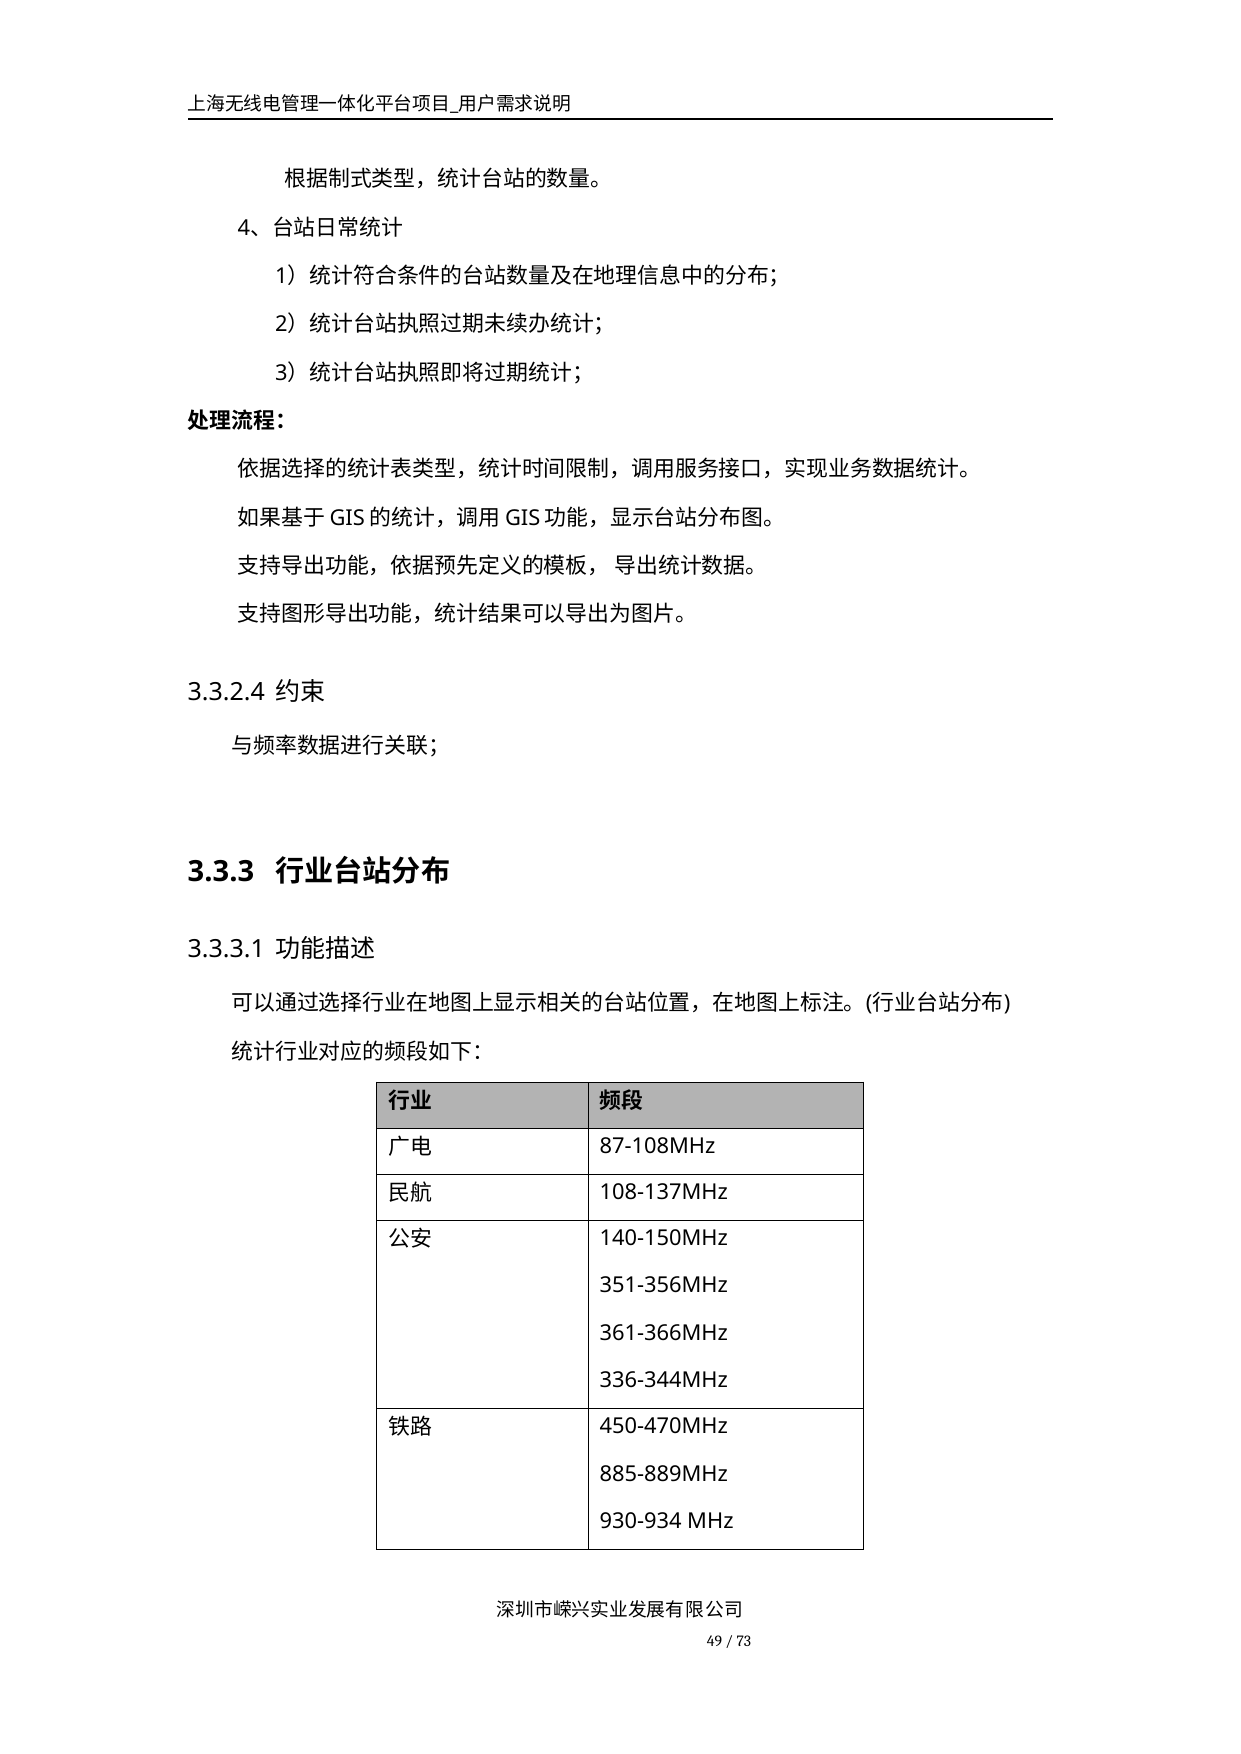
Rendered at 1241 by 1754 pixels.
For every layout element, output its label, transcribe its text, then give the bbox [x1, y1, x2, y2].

text 可以通过选择行业在地图上显示相关的台站位置，在地图上标注。(行业台站分布) [187, 985, 1053, 1017]
list 2）统计台站执照过期未续办统计； [275, 306, 1053, 338]
table_cell 450-470MHz 885-889MHz 930-934 MHz [589, 1409, 863, 1549]
text 与频率数据进行关联； [187, 728, 1053, 760]
table_cell 广电 [377, 1129, 588, 1174]
table_cell 108-137MHz [589, 1175, 863, 1220]
table_header 行业 [377, 1083, 588, 1128]
text 4、台站日常统计 [187, 209, 1053, 242]
text 支持图形导出功能，统计结果可以导出为图片。 [187, 596, 1053, 628]
text 处理流程： [187, 402, 1053, 435]
table_header 频段 [589, 1083, 863, 1128]
subtitle 约束 [187, 657, 1053, 722]
subtitle 功能描述 [187, 914, 1053, 979]
list 3）统计台站执照即将过期统计； [275, 354, 1053, 387]
text 依据选择的统计表类型，统计时间限制，调用服务接口，实现业务数据统计。 [187, 451, 1053, 483]
text 如果基于GIS的统计，调用GIS功能，显示台站分布图。 [187, 499, 1053, 532]
text 统计行业对应的频段如下： [187, 1033, 1053, 1066]
list 1）统计符合条件的台站数量及在地理信息中的分布； [275, 257, 1053, 290]
table_cell 公安 [377, 1221, 588, 1408]
text 支持导出功能，依据预先定义的模板， 导出统计数据。 [187, 547, 1053, 580]
table_cell 民航 [377, 1175, 588, 1220]
table_cell 140-150MHz 351-356MHz 361-366MHz 336-344MHz [589, 1221, 863, 1408]
list 根据制式类型，统计台站的数量。 [284, 161, 1053, 193]
table_cell 铁路 [377, 1409, 588, 1549]
table_cell 87-108MHz [589, 1129, 863, 1174]
subtitle 行业台站分布 [187, 836, 1053, 901]
